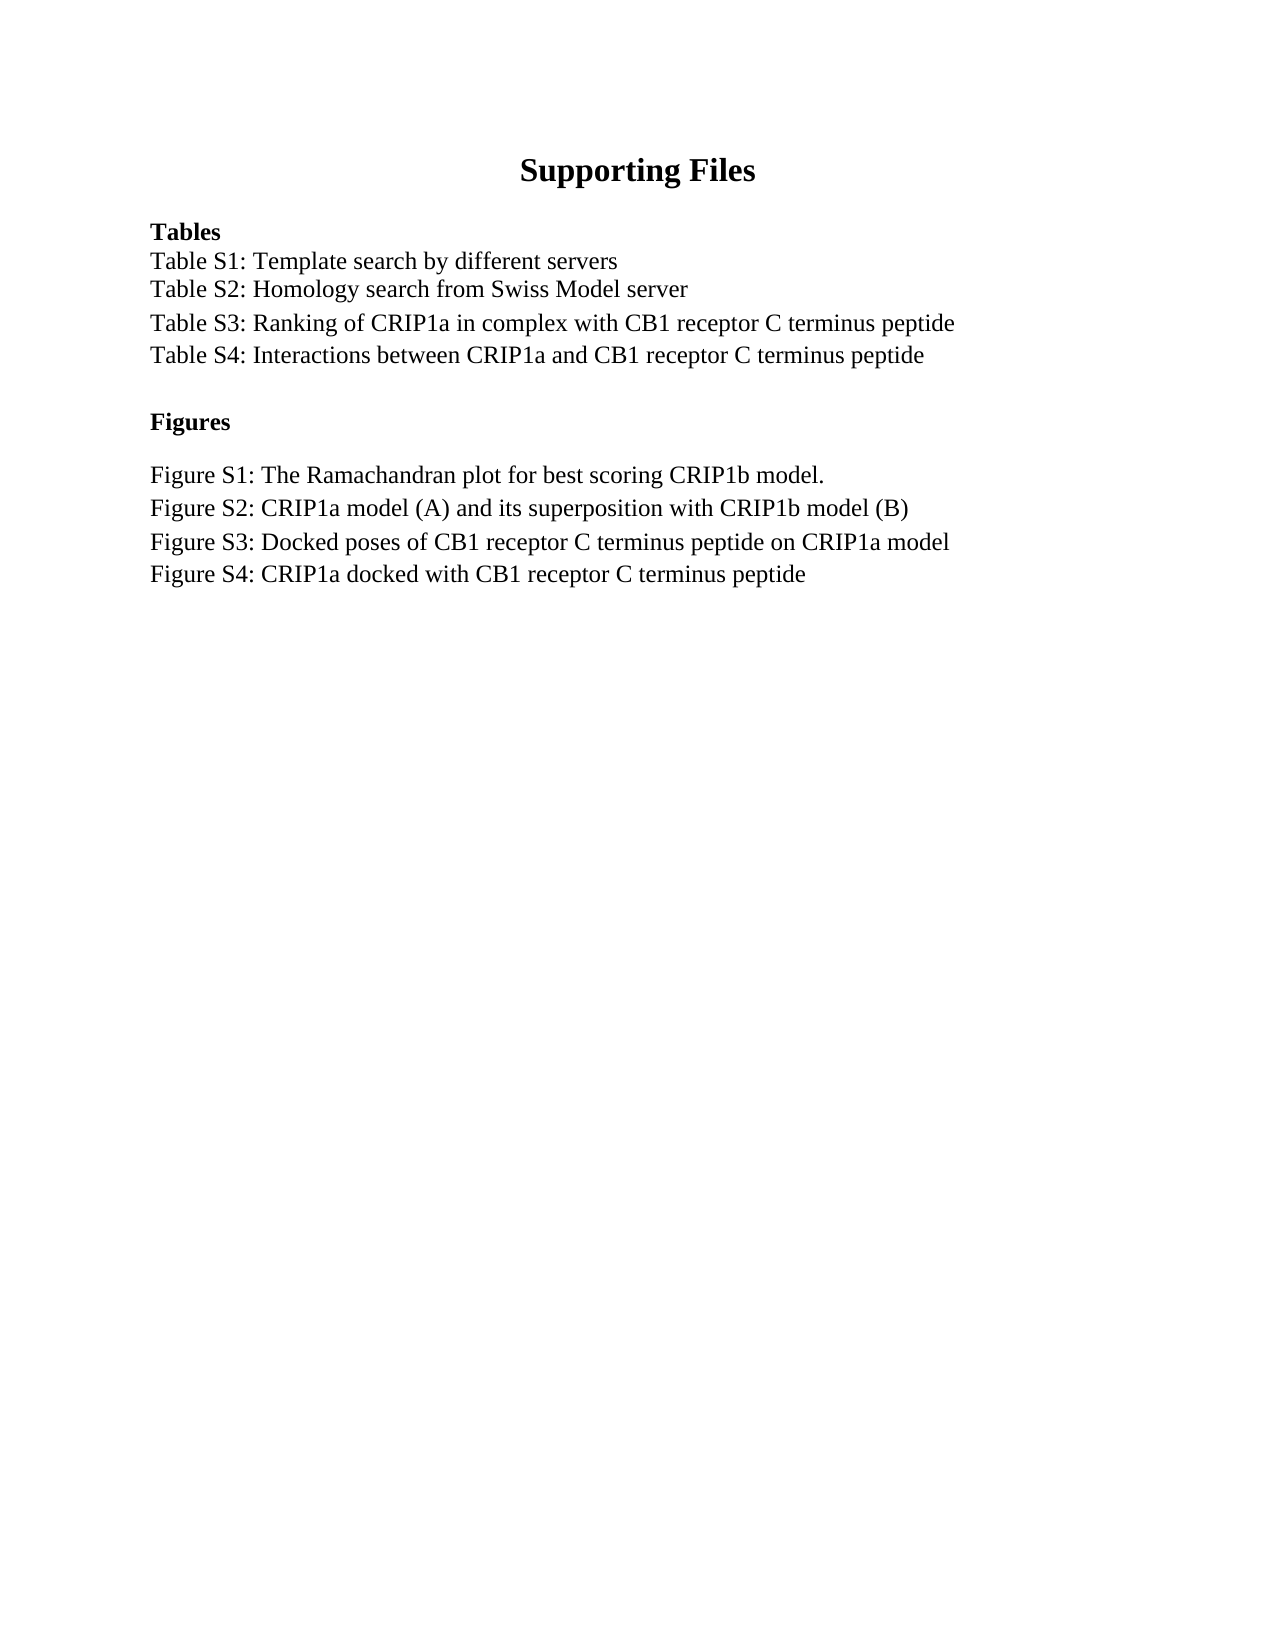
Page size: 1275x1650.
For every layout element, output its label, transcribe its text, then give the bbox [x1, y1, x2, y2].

text Table S1: Template search by different servers [150, 246, 1125, 274]
subtitle Figure S1: The Ramachandran plot for best scoring CRIP1b model. [150, 461, 1125, 489]
text Table S2: Homology search from Swiss Model server [150, 274, 1125, 303]
text Tables [150, 217, 1125, 246]
text Figure S4: CRIP1a docked with CB1 receptor C terminus peptide [150, 559, 1125, 588]
text Table S3: Ranking of CRIP1a in complex with CB1 receptor C terminus peptide [150, 308, 1125, 336]
text Table S4: Interactions between CRIP1a and CB1 receptor C terminus peptide [150, 341, 1125, 369]
text Figure S3: Docked poses of CB1 receptor C terminus peptide on CRIP1a model [150, 527, 1125, 555]
text Supporting Files [150, 150, 1125, 188]
text Figures [150, 407, 1125, 435]
text Figure S2: CRIP1a model (A) and its superposition with CRIP1b model (B) [150, 493, 1125, 522]
